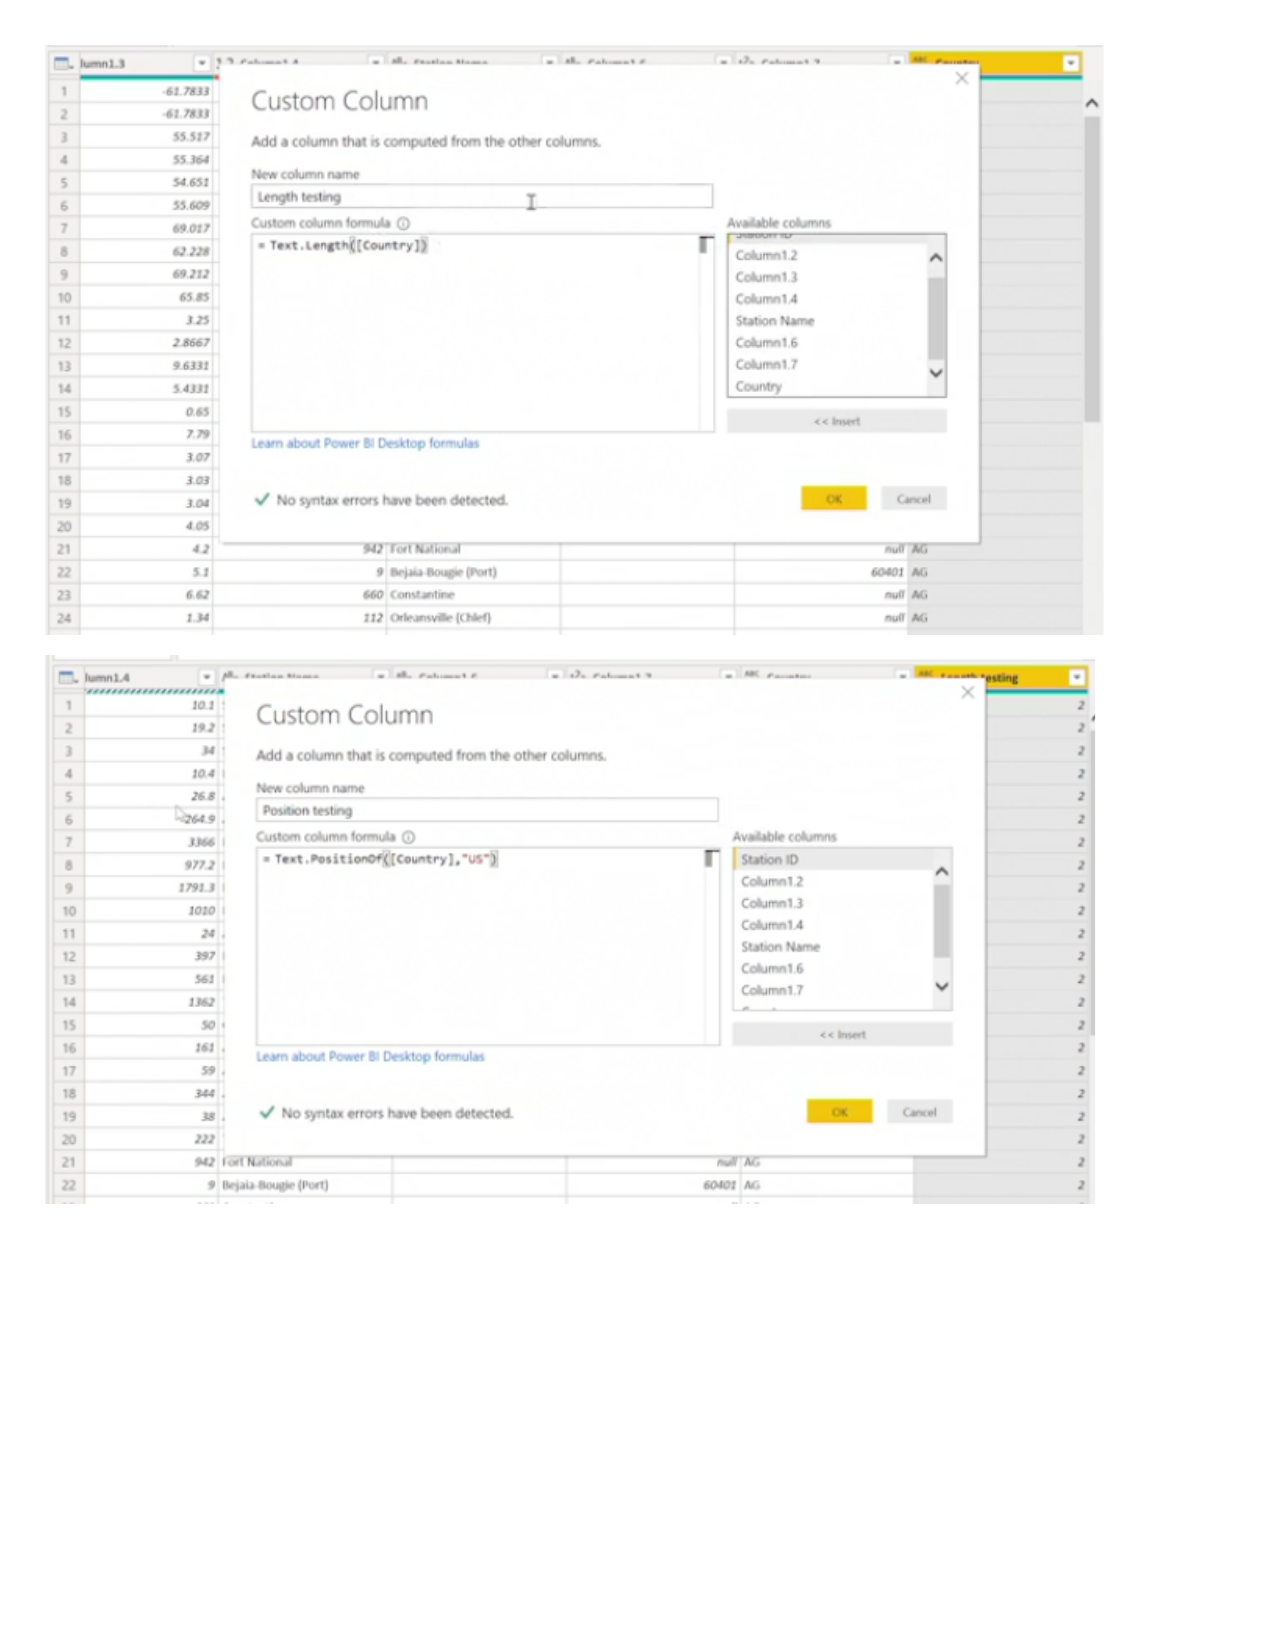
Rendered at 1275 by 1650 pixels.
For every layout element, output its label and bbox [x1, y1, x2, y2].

picture [45, 655, 1096, 1204]
picture [45, 45, 1104, 635]
